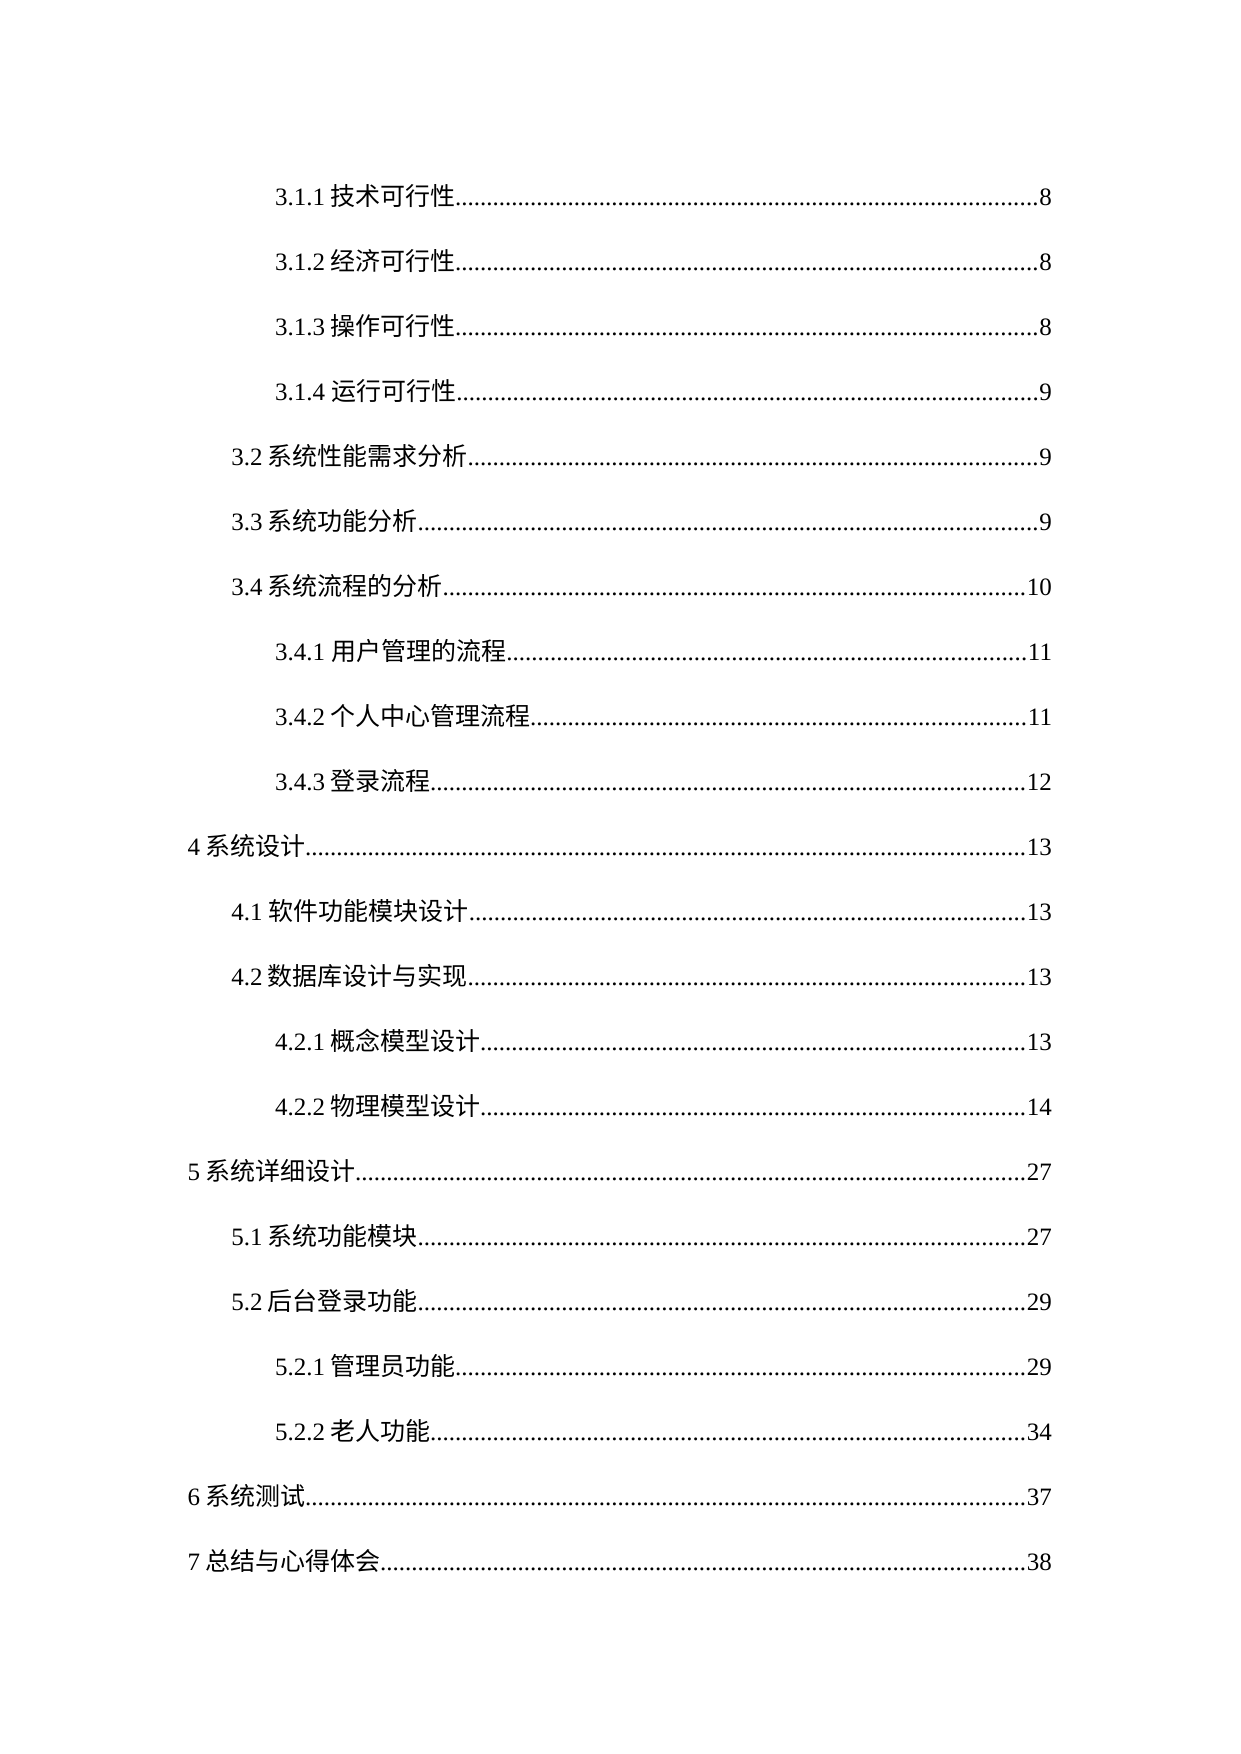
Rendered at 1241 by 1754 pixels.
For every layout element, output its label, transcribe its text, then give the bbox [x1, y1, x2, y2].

text 3.4.3登录流程 12 [275, 747, 1053, 812]
text 3.1.2经济可行性 8 [275, 227, 1053, 292]
text 5.2.1管理员功能 29 [275, 1332, 1053, 1397]
text 4.2.2物理模型设计 14 [275, 1072, 1053, 1137]
text 3.4.2个人中心管理流程 11 [275, 682, 1053, 747]
text 3.4.1 用户管理的流程 11 [275, 617, 1053, 682]
text 4.2数据库设计与实现 13 [231, 942, 1053, 1007]
text 3.1.1技术可行性 8 [275, 162, 1053, 227]
text 3.4系统流程的分析 10 [231, 552, 1053, 617]
text 3.1.4 运行可行性 9 [275, 357, 1053, 422]
text 5.1系统功能模块 27 [231, 1202, 1053, 1267]
text 6系统测试 37 [187, 1462, 1053, 1527]
text 4系统设计 13 [187, 812, 1053, 877]
text 3.3系统功能分析 9 [231, 487, 1053, 552]
text 4.2.1概念模型设计 13 [275, 1007, 1053, 1072]
text 4.1 软件功能模块设计 13 [231, 877, 1053, 942]
text 7总结与心得体会 38 [187, 1527, 1053, 1592]
text 5.2后台登录功能 29 [231, 1267, 1053, 1332]
text 3.1.3操作可行性 8 [275, 292, 1053, 357]
text 5系统详细设计 27 [187, 1137, 1053, 1202]
text 3.2系统性能需求分析 9 [231, 422, 1053, 487]
text 5.2.2老人功能 34 [275, 1397, 1053, 1462]
